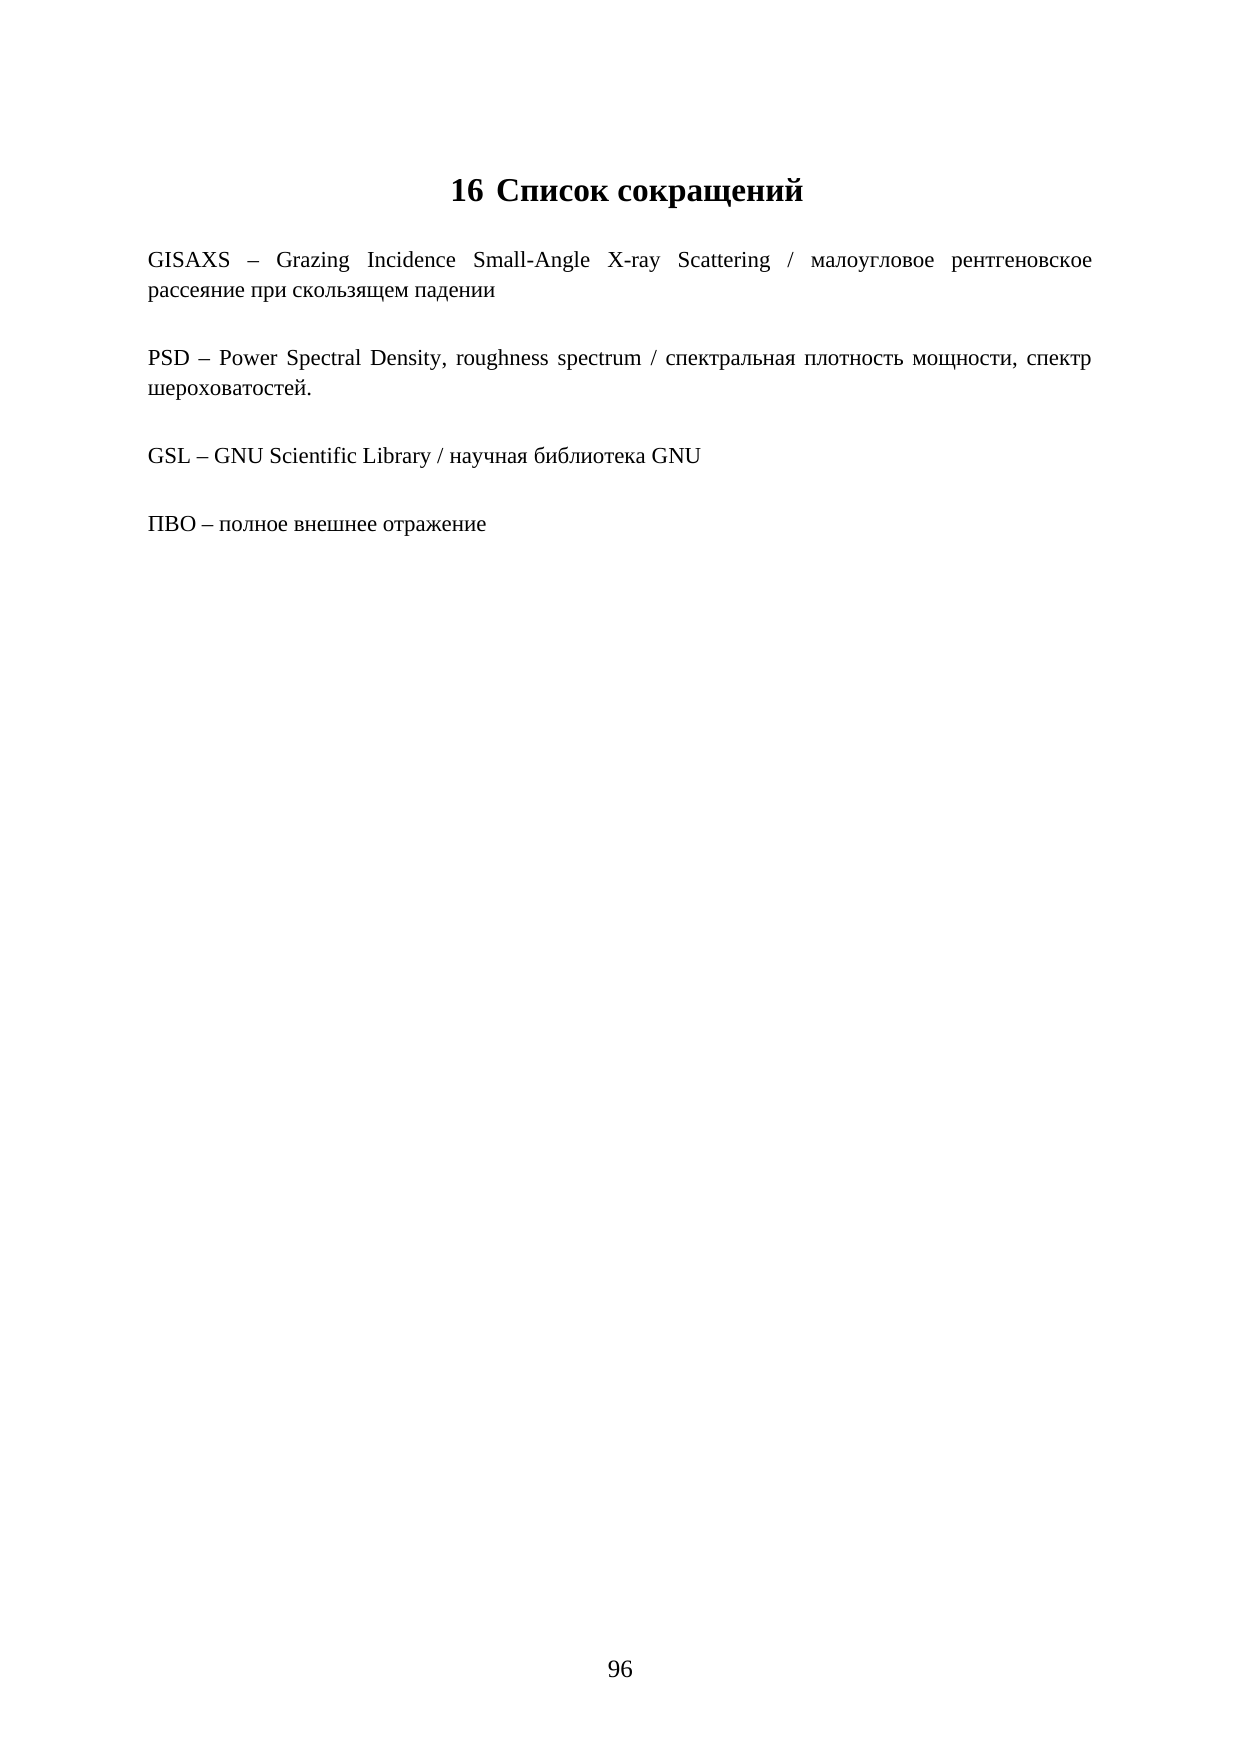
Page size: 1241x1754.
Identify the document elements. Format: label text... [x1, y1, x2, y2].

text GSL – GNU Scientific Library / научная библиотека GNU [148, 442, 1093, 468]
text PSD – Power Spectral Density, roughness spectrum / спектральная плотность мощности, спектр шероховатостей. [148, 344, 1093, 401]
text ПВО – полное внешнее отражение [148, 510, 1093, 536]
text GISAXS – Grazing Incidence Small-Angle X-ray Scattering / малоугловое рентгеновское рассеяние при скользящем падении [148, 246, 1093, 303]
subtitle Список сокращений [178, 170, 1093, 209]
